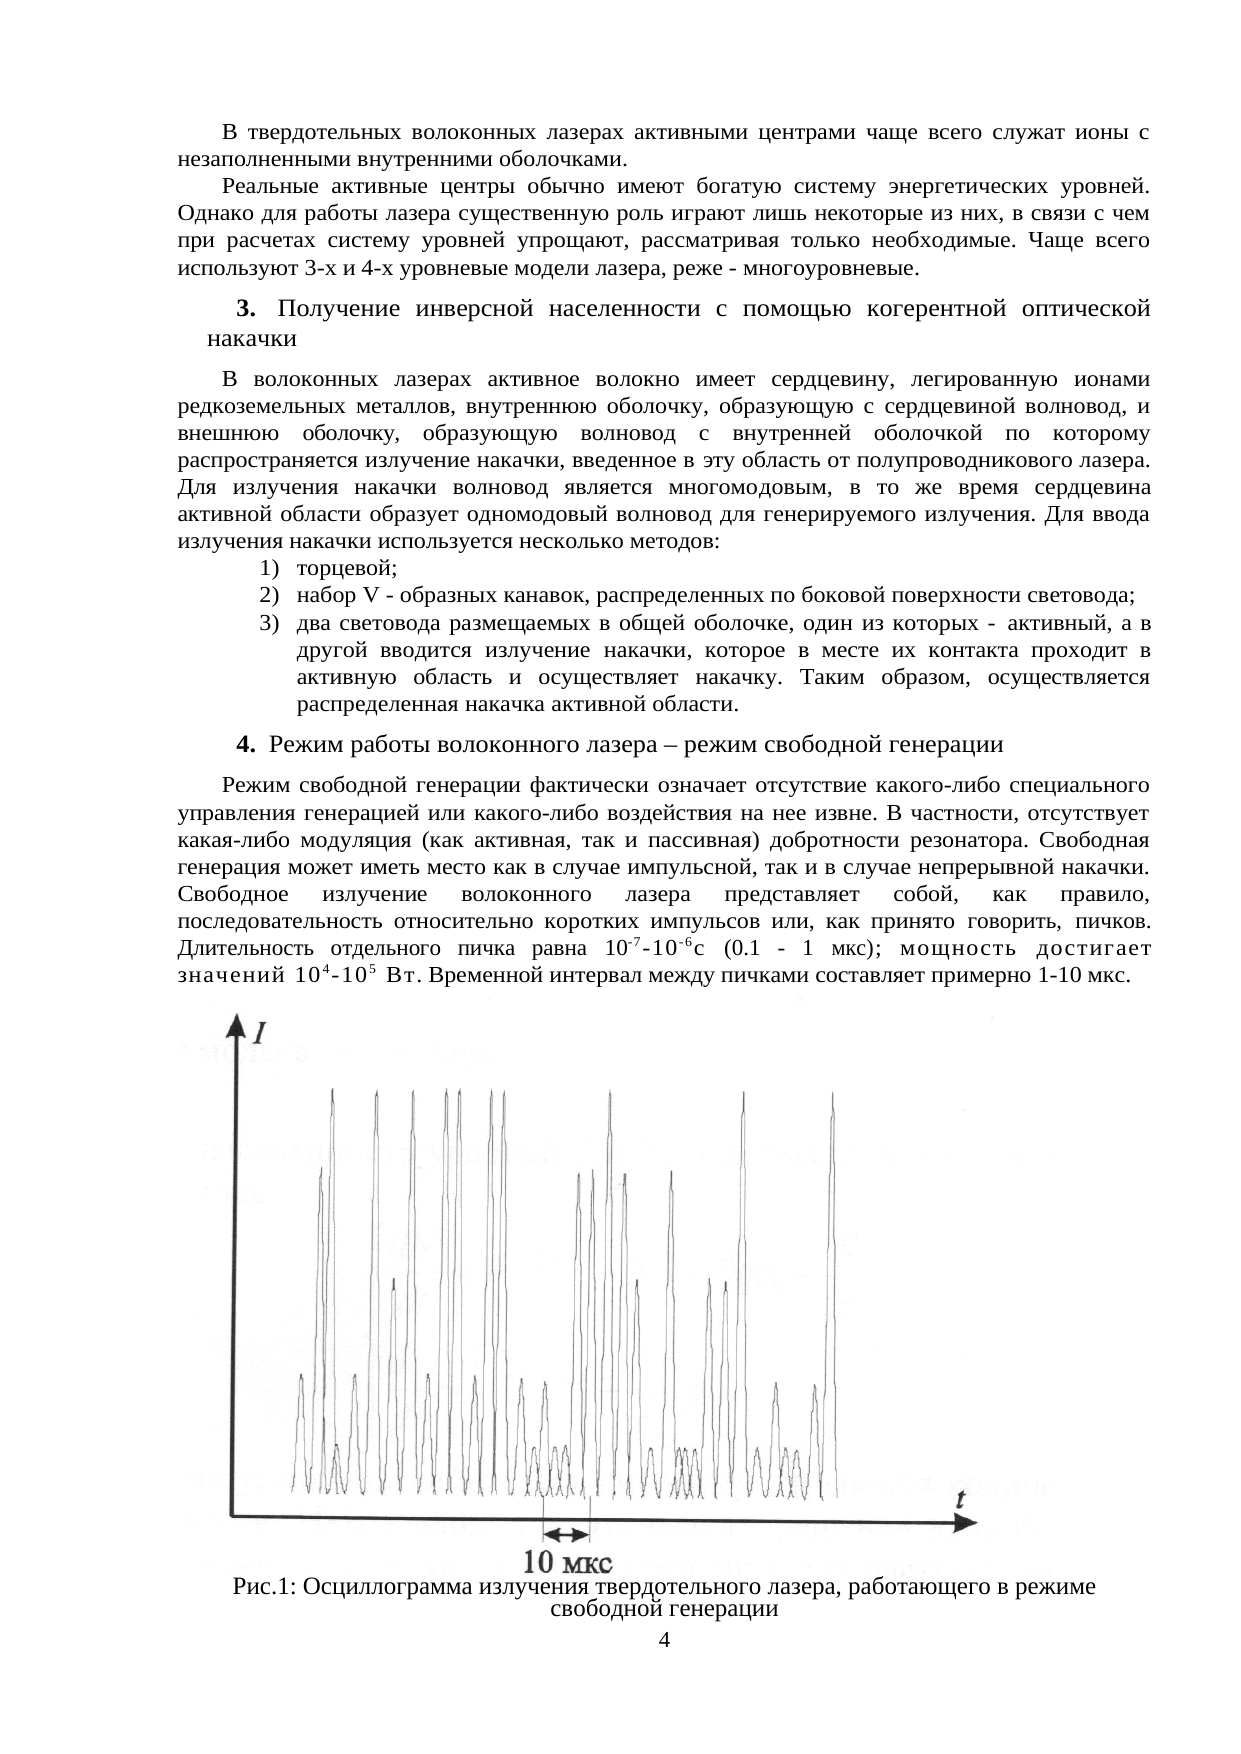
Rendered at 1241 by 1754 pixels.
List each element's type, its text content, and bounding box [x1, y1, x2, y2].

text В твердотельных волоконных лазерах активными центрами чаще всего служат ионы с незаполненными внутренними оболочками. [177, 118, 1152, 172]
list Режим работы волоконного лазера – режим свободной генерации [207, 729, 1152, 758]
text Реальные активные центры обычно имеют богатую систему энергетических уровней. Однако для работы лазера существенную роль играют лишь некоторые из них, в связи с чем при расчетах систему уровней упрощают, рассматривая только необходимые. Чаще всего используют 3-х и 4-х уровневые модели лазера, реже - многоуровневые. [177, 172, 1152, 280]
list торцевой; [259, 554, 1152, 581]
text В волоконных лазерах активное волокно имеет сердцевину, легированную ионами редкоземельных металлов, внутреннюю оболочку, образующую с сердцевиной волновод, и внешнюю оболочку, образующую волновод с внутренней оболочкой по которому распространяется излучение накачки, введенное в эту область от полупроводникового лазера. Для излучения накачки волновод является многомодовым, в то же время сердцевина активной области образует одномодовый волновод для генерируемого излучения. Для ввода излучения накачки используется несколько методов: [177, 365, 1152, 554]
text Режим свободной генерации фактически означает отсутствие какого-либо специального управления генерацией или какого-либо воздействия на нее извне. В частности, отсутствует какая-либо модуляция (как активная, так и пассивная) добротности резонатора. Свободная генерация может иметь место как в случае импульсной, так и в случае непрерывной накачки. Свободное излучение волоконного лазера представляет собой, как правило, последовательность относительно коротких импульсов или, как принято говорить, пичков. Длительность отдельного пичка равна 10-7-10-6с (0.1 - 1 мкс); мощность достигает значений 104-105 Вт. Временной интервал между пичками составляет примерно 1-10 мкс. [177, 771, 1152, 987]
list Получение инверсной населенности с помощью когерентной оптической накачки [207, 293, 1152, 351]
text Рис.1: Осциллограмма излучения твердотельного лазера, работающего в режиме свободной генерации [177, 988, 1152, 1621]
list набор V - образных канавок, распределенных по боковой поверхности световода; [259, 581, 1152, 608]
list два световода размещаемых в общей оболочке, один из которых - активный, а в другой вводится излучение накачки, которое в месте их контакта проходит в активную область и осуществляет накачку. Таким образом, осуществляется распределенная накачка активной области. [259, 608, 1152, 716]
